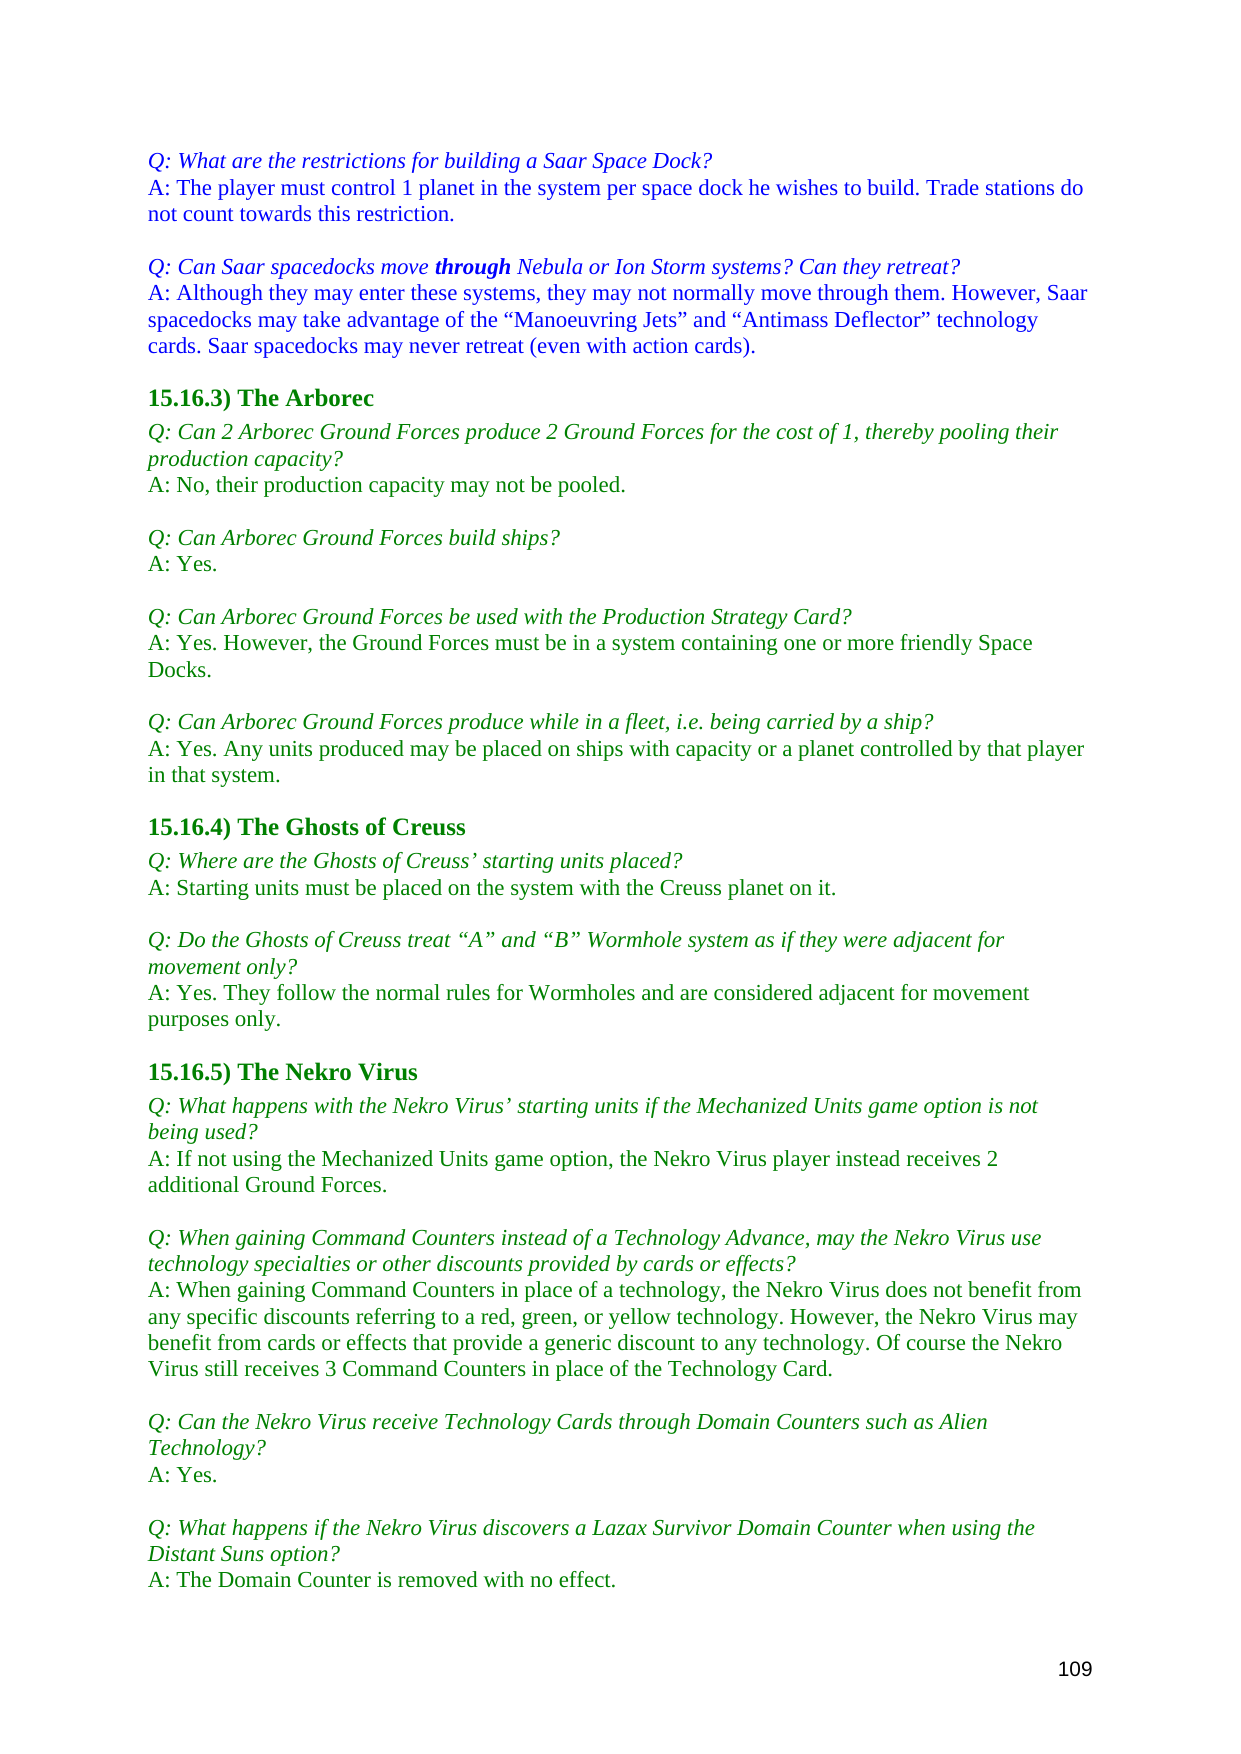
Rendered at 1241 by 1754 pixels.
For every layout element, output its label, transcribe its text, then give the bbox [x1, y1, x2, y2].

text A: Yes. They follow the normal rules for Wormholes and are considered adjacent for movement purposes only. [148, 979, 1093, 1032]
subtitle 15.16.3) The Arborec [148, 383, 1093, 412]
text A: The player must control 1 planet in the system per space dock he wishes to build. Trade stations do not count towards this restriction. [148, 174, 1093, 227]
text A: Yes. Any units produced may be placed on ships with capacity or a planet controlled by that player in that system. [148, 735, 1093, 787]
text A: Starting units must be placed on the system with the Creuss planet on it. [148, 874, 1093, 900]
text Q: When gaining Command Counters instead of a Technology Advance, may the Nekro Virus use technology specialties or other discounts provided by cards or effects? [148, 1224, 1093, 1276]
text A: When gaining Command Counters in place of a technology, the Nekro Virus does not benefit from any specific discounts referring to a red, green, or yellow technology. However, the Nekro Virus may benefit from cards or effects that provide a generic discount to any technology. Of course the Nekro Virus still receives 3 Command Counters in place of the Technology Card. [148, 1276, 1093, 1382]
text Q: Can 2 Arborec Ground Forces produce 2 Ground Forces for the cost of 1, thereby pooling their production capacity? [148, 418, 1093, 471]
text Q: What happens with the Nekro Virus’ starting units if the Mechanized Units game option is not being used? [148, 1092, 1093, 1144]
text A: Yes. [148, 550, 1093, 577]
text A: Yes. However, the Ground Forces must be in a system containing one or more friendly Space Docks. [148, 629, 1093, 682]
text A: Although they may enter these systems, they may not normally move through them. However, spacedocks may take advantage of the “Manoeuvring Jets” and “Antimass Deflector” technology cards. spacedocks may never retreat (even with action cards). [148, 279, 1093, 358]
text Q: Where are the Ghosts of Creuss’ starting units placed? [148, 847, 1093, 874]
text Q: Do the Ghosts of Creuss treat “A” and “B” Wormhole system as if they were adjacent for movement only? [148, 926, 1093, 979]
text Q: Can Arborec Ground Forces produce while in a fleet, i.e. being carried by a ship? [148, 708, 1093, 735]
text A: No, their production capacity may not be pooled. [148, 471, 1093, 497]
text A: The Domain Counter is removed with no effect. [148, 1566, 1093, 1593]
subtitle 15.16.4) The Ghosts of Creuss [148, 812, 1093, 841]
text Q: What are the restrictions for building a Space Dock? [148, 148, 1093, 174]
text Q: Can Arborec Ground Forces build ships? [148, 524, 1093, 550]
text A: If not using the Mechanized Units game option, the Nekro Virus player instead receives 2 additional Ground Forces. [148, 1144, 1093, 1197]
text Q: What happens if the Nekro Virus discovers a Lazax Survivor Domain Counter when using the Distant Suns option? [148, 1513, 1093, 1566]
text Q: Can the Nekro Virus receive Technology Cards through Domain Counters such as Alien Technology? [148, 1408, 1093, 1461]
subtitle 15.16.5) The Nekro Virus [148, 1057, 1093, 1086]
text Q: Can spacedocks move through Nebula or Ion Storm systems? Can they retreat? [148, 253, 1093, 279]
text Q: Can Arborec Ground Forces be used with the Production Strategy Card? [148, 603, 1093, 629]
text A: Yes. [148, 1461, 1093, 1487]
